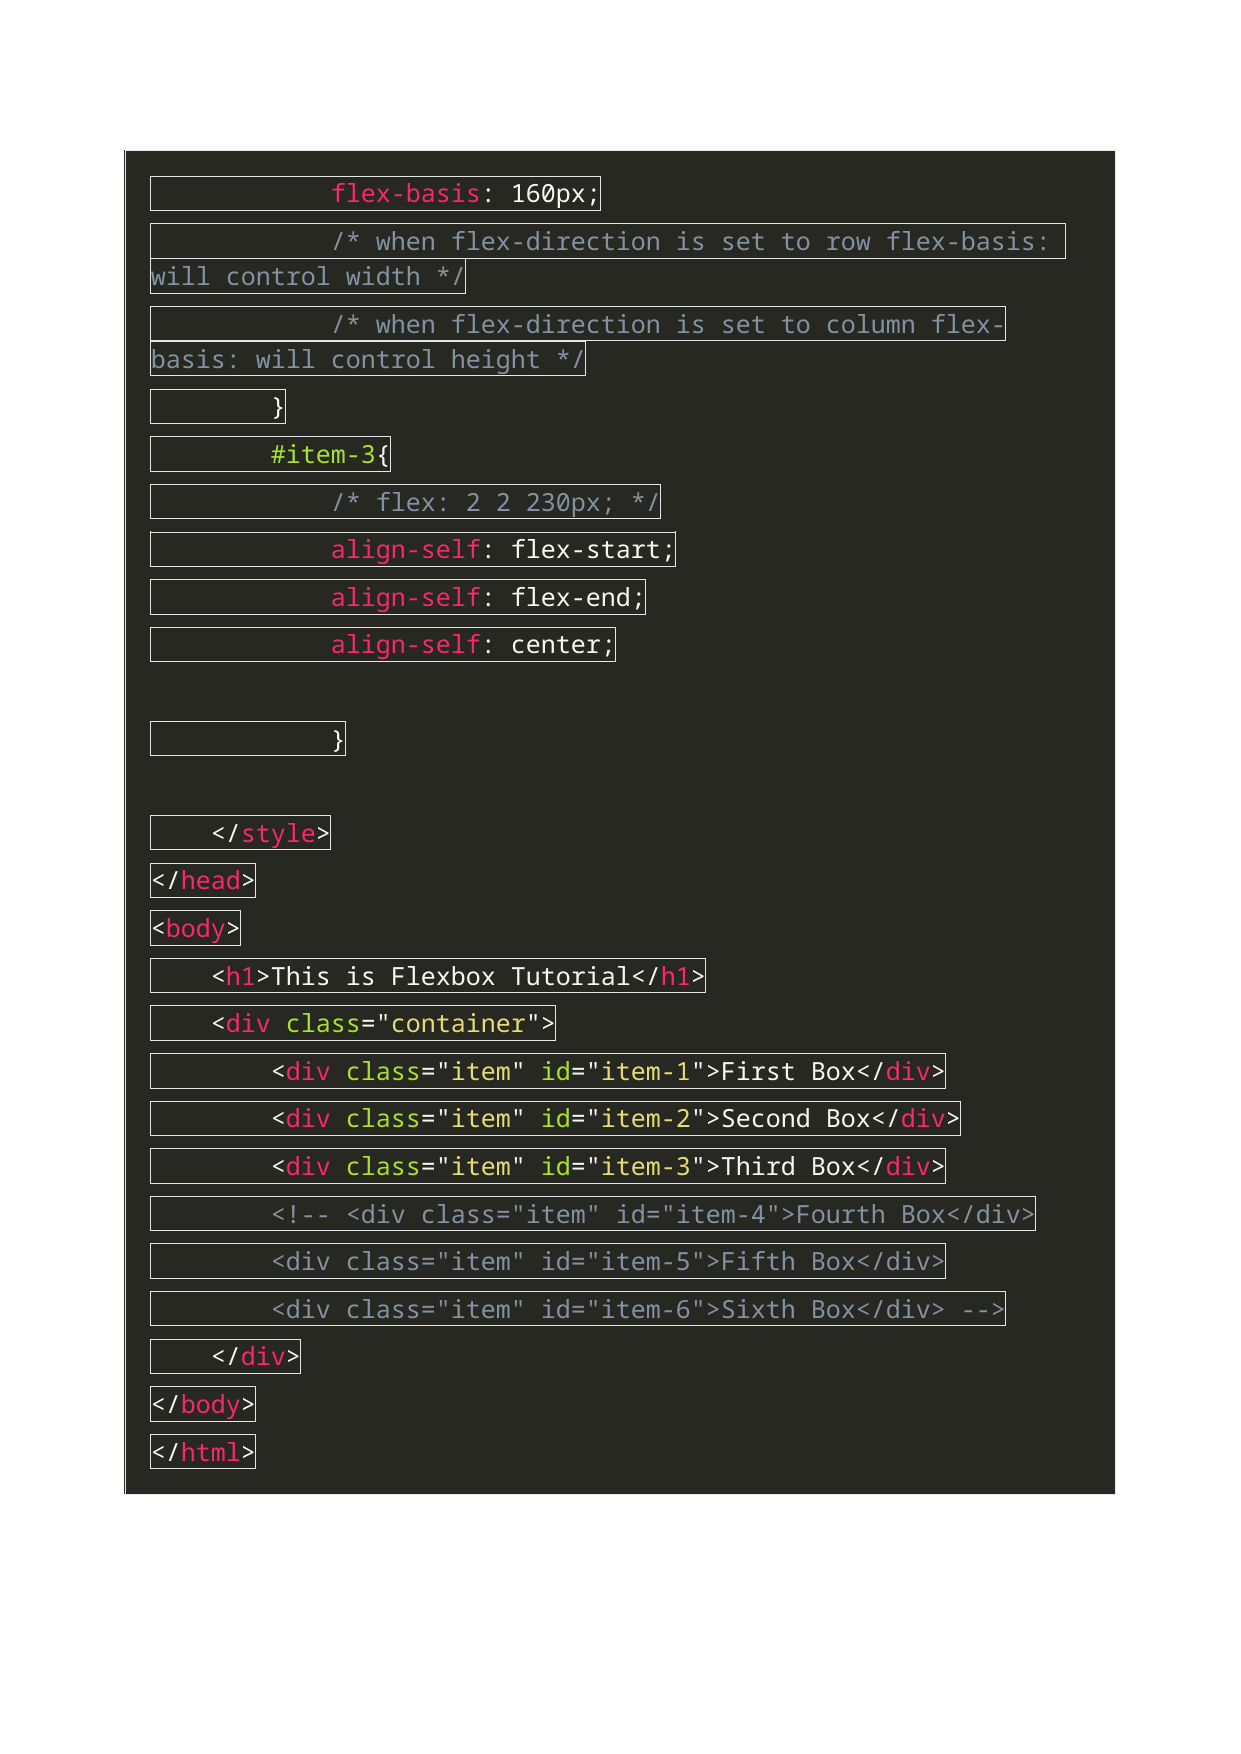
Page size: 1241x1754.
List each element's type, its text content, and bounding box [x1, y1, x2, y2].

text align-self: flex-start; [126, 506, 1115, 553]
text </html> [126, 1408, 1115, 1494]
text #item-3{ [126, 411, 1115, 458]
text align-self: center; [126, 601, 1115, 649]
text <div class="item" id="item-3">Third Box</div> [126, 1123, 1115, 1170]
text </div> [126, 1313, 1115, 1361]
text </style> [126, 789, 1115, 837]
text flex-basis: 160px; [126, 151, 1115, 198]
text <!-- <div class="item" id="item-4">Fourth Box</div> [126, 1170, 1115, 1218]
text <div class="item" id="item-6">Sixth Box</div> --> [126, 1265, 1115, 1313]
text <div class="item" id="item-1">First Box</div> [126, 1027, 1115, 1075]
text <div class="container"> [126, 980, 1115, 1027]
text <body> [126, 884, 1115, 932]
text /* when flex-direction is set to row flex-basis: will control width */ [126, 198, 1115, 280]
text <h1>This is Flexbox Tutorial</h1> [126, 932, 1115, 980]
text <div class="item" id="item-2">Second Box</div> [126, 1075, 1115, 1123]
text <div class="item" id="item-5">Fifth Box</div> [126, 1218, 1115, 1265]
text /* flex: 2 2 230px; */ [126, 458, 1115, 506]
text </body> [126, 1361, 1115, 1408]
text } [126, 695, 1115, 743]
text } [126, 363, 1115, 411]
text /* when flex-direction is set to column flex-basis: will control height */ [126, 280, 1115, 363]
text align-self: flex-end; [126, 553, 1115, 601]
text </head> [126, 837, 1115, 884]
